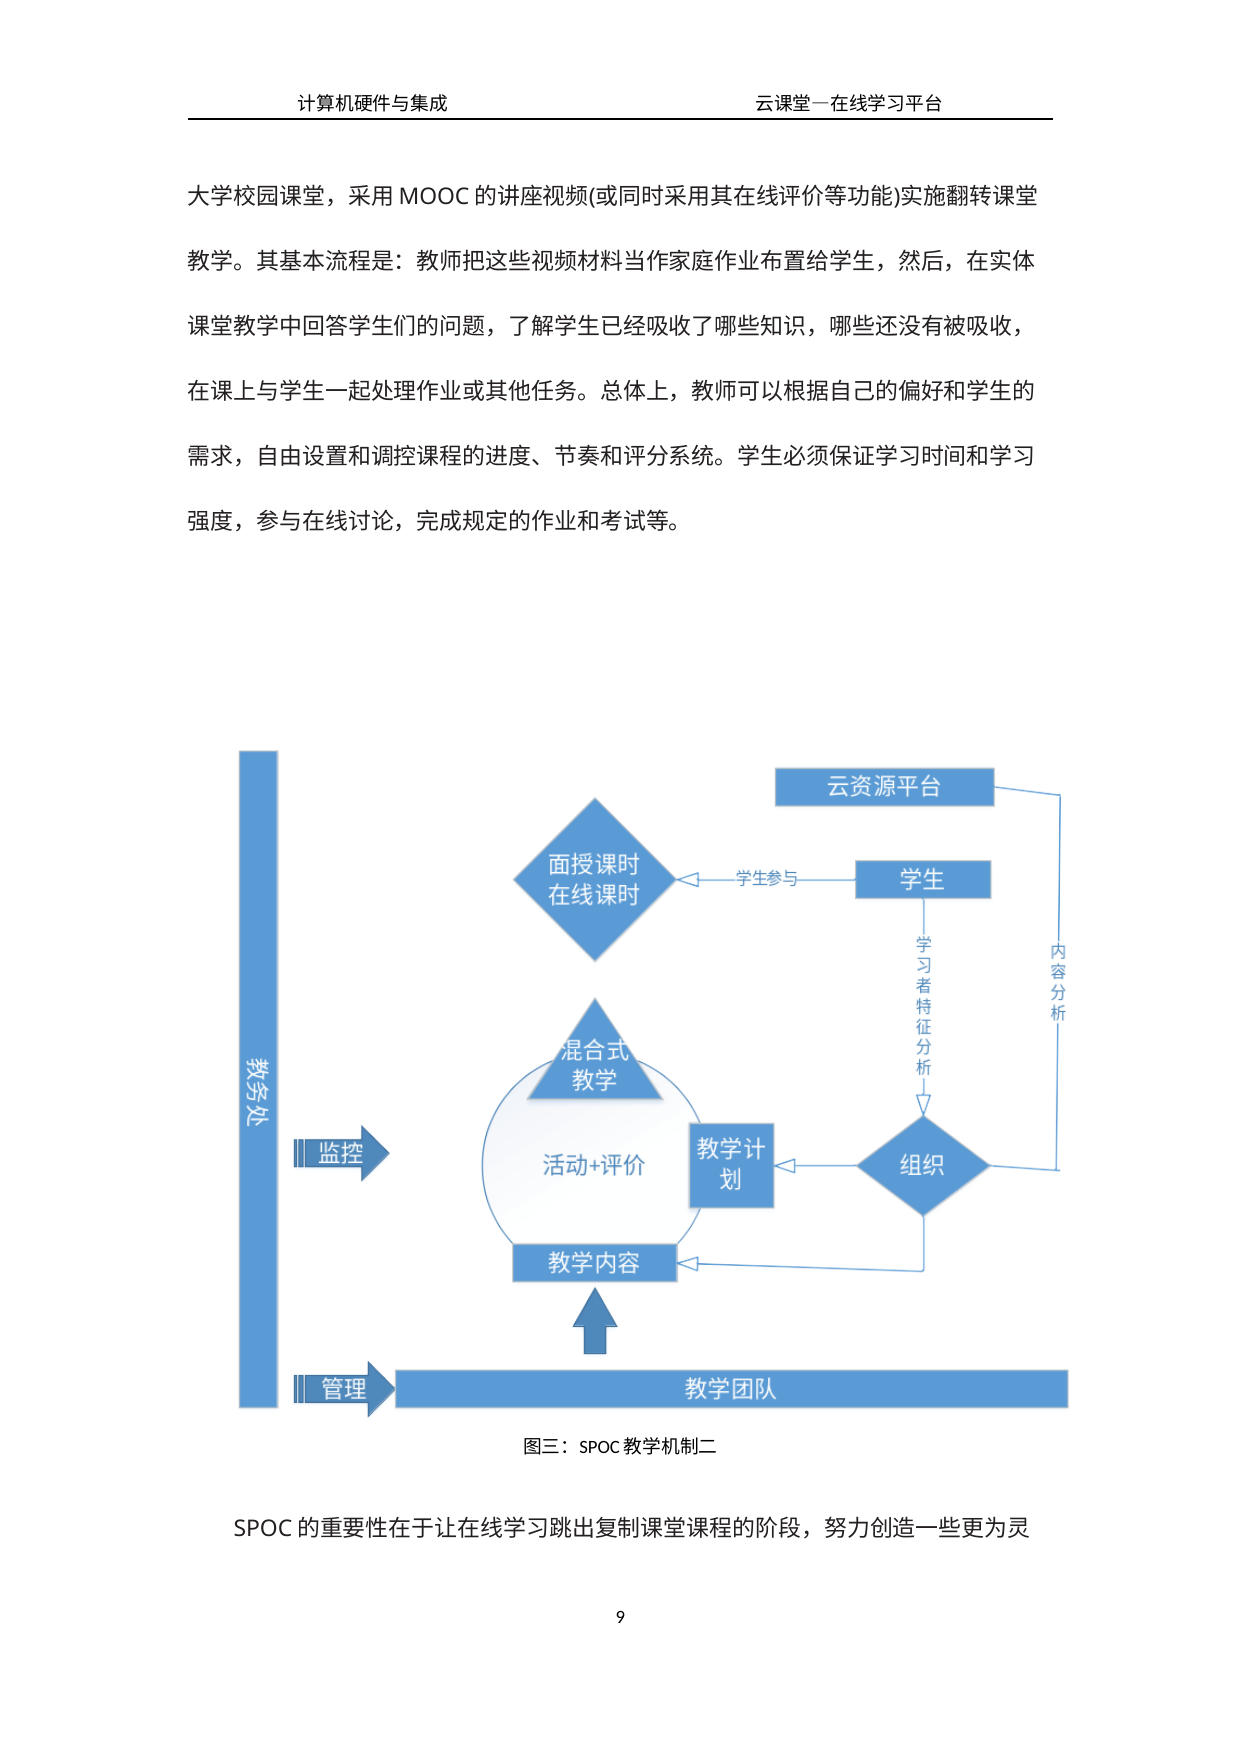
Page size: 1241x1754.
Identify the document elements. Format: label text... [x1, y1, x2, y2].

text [187, 1494, 1053, 1559]
text 图三：SPOC教学机制二 [187, 1429, 1053, 1462]
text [187, 162, 1053, 552]
